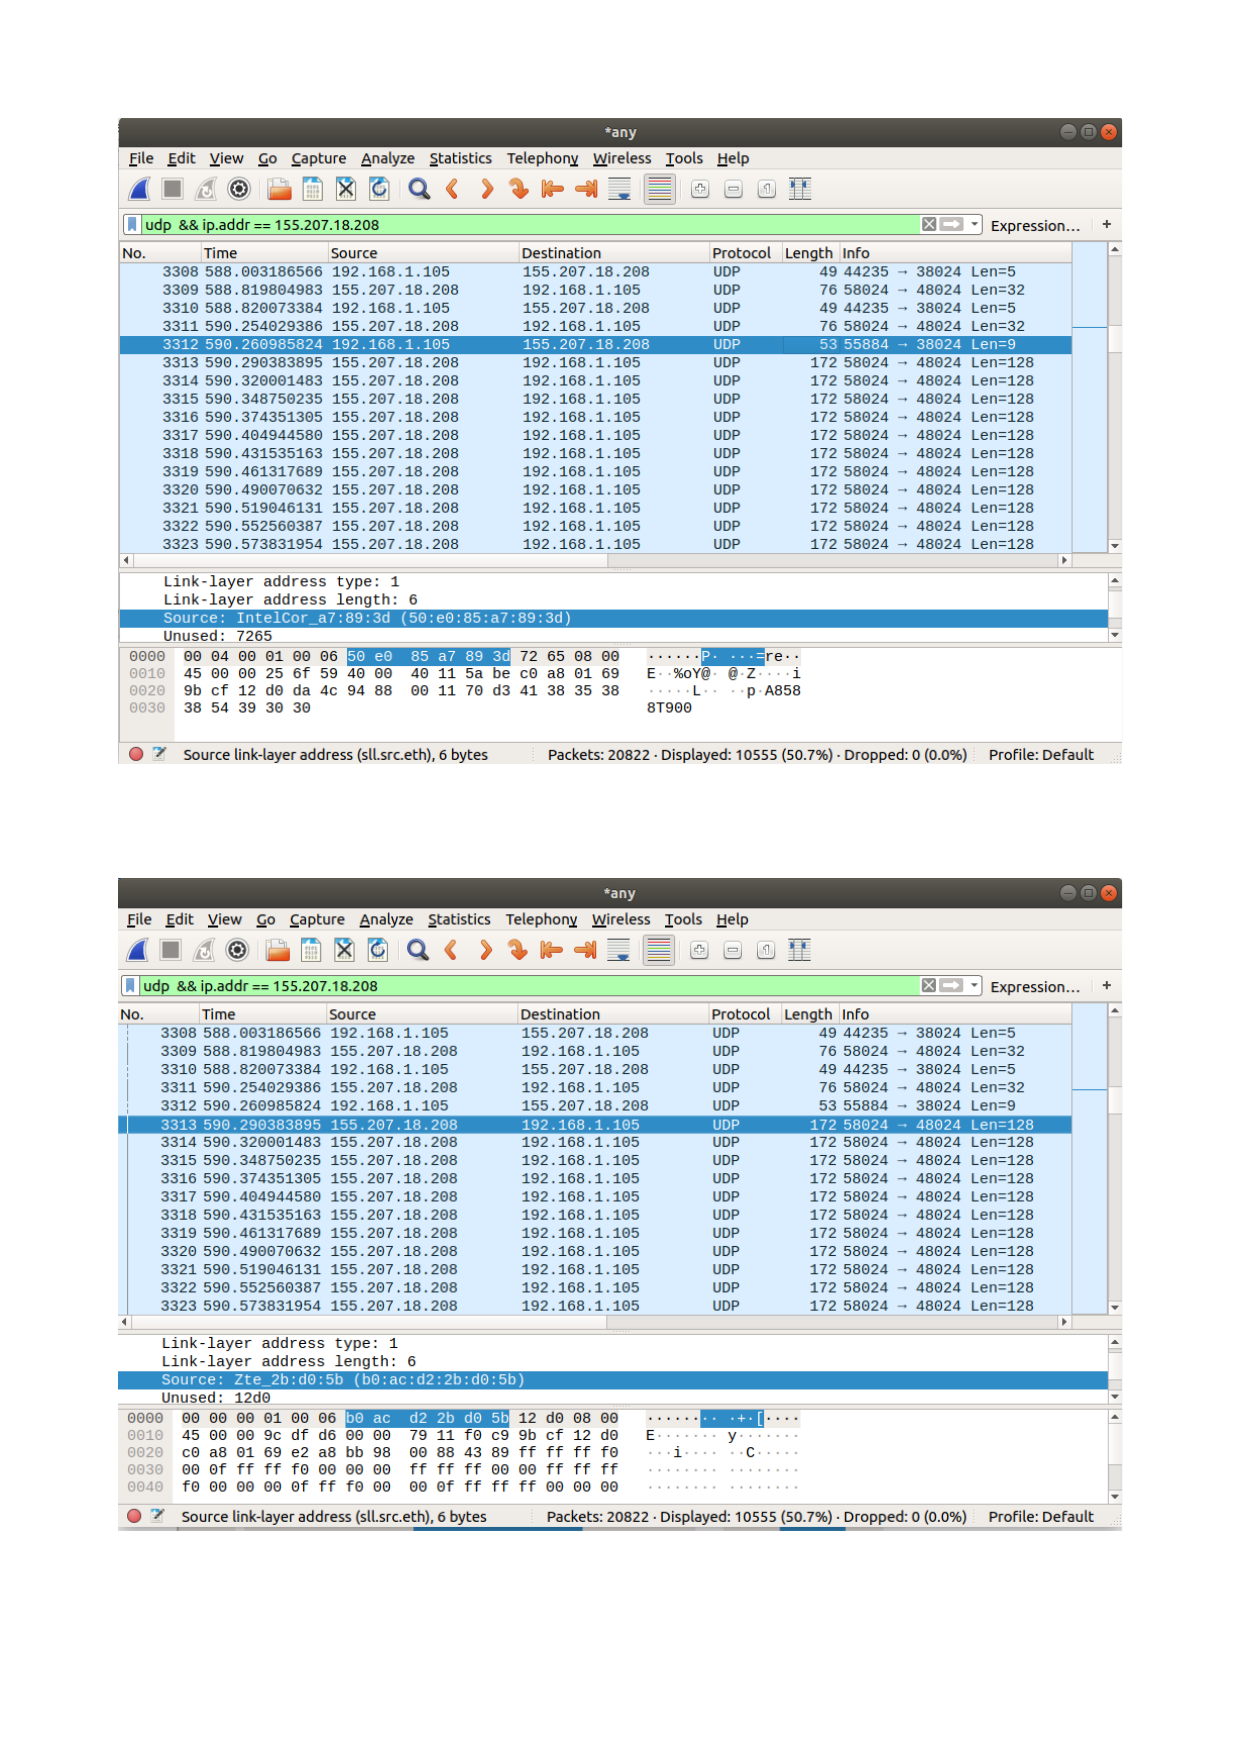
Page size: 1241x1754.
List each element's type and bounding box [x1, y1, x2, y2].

picture [118, 118, 1123, 764]
picture [118, 878, 1123, 1531]
